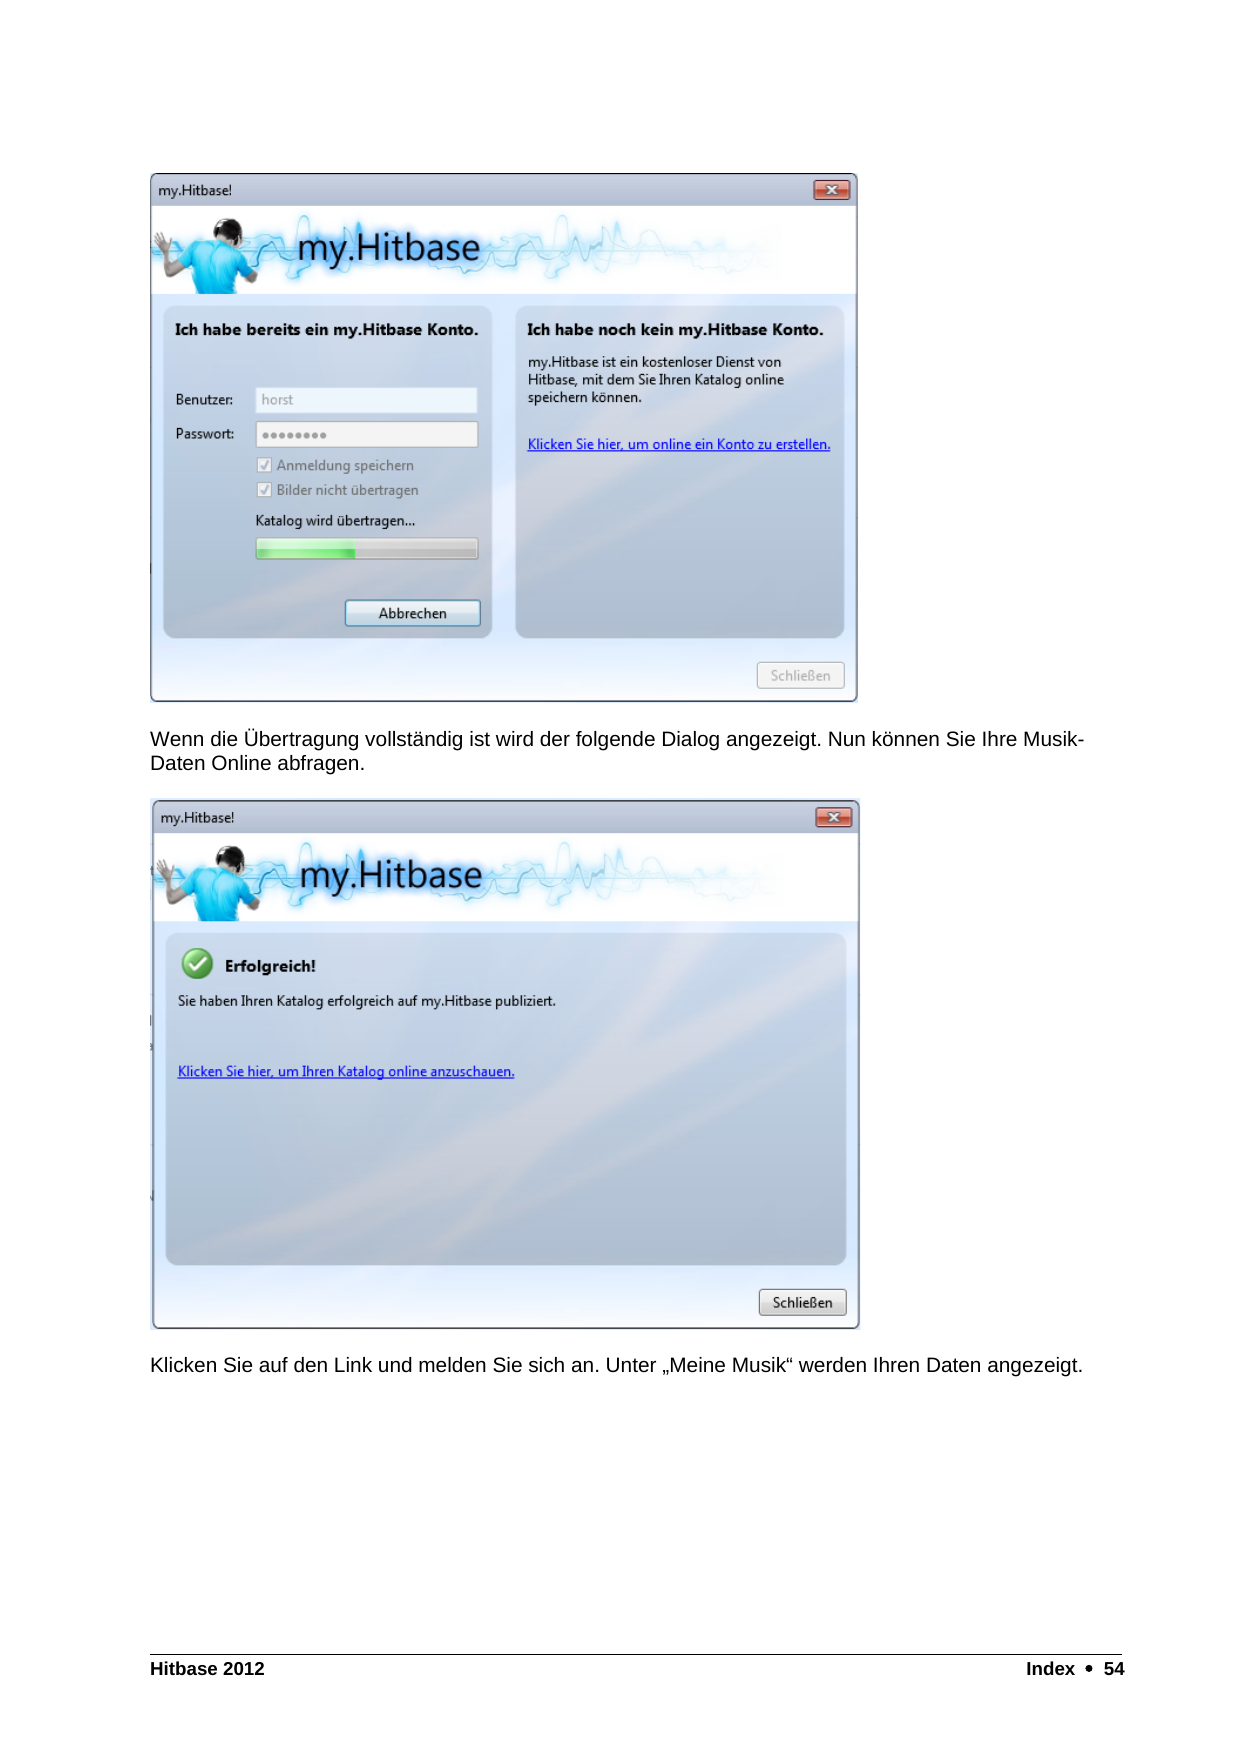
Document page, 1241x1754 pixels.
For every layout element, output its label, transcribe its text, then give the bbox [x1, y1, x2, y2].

picture [150, 173, 858, 703]
picture [150, 798, 861, 1330]
text Klicken Sie auf den Link und melden Sie sich an. Unter „Meine Musik“ werden Ihren Daten angezeigt. [150, 1353, 1122, 1377]
text Wenn die Übertragung vollständig ist wird der folgende Dialog angezeigt. Nun können Sie Ihre Musik-Daten Online abfragen. [150, 726, 1122, 774]
